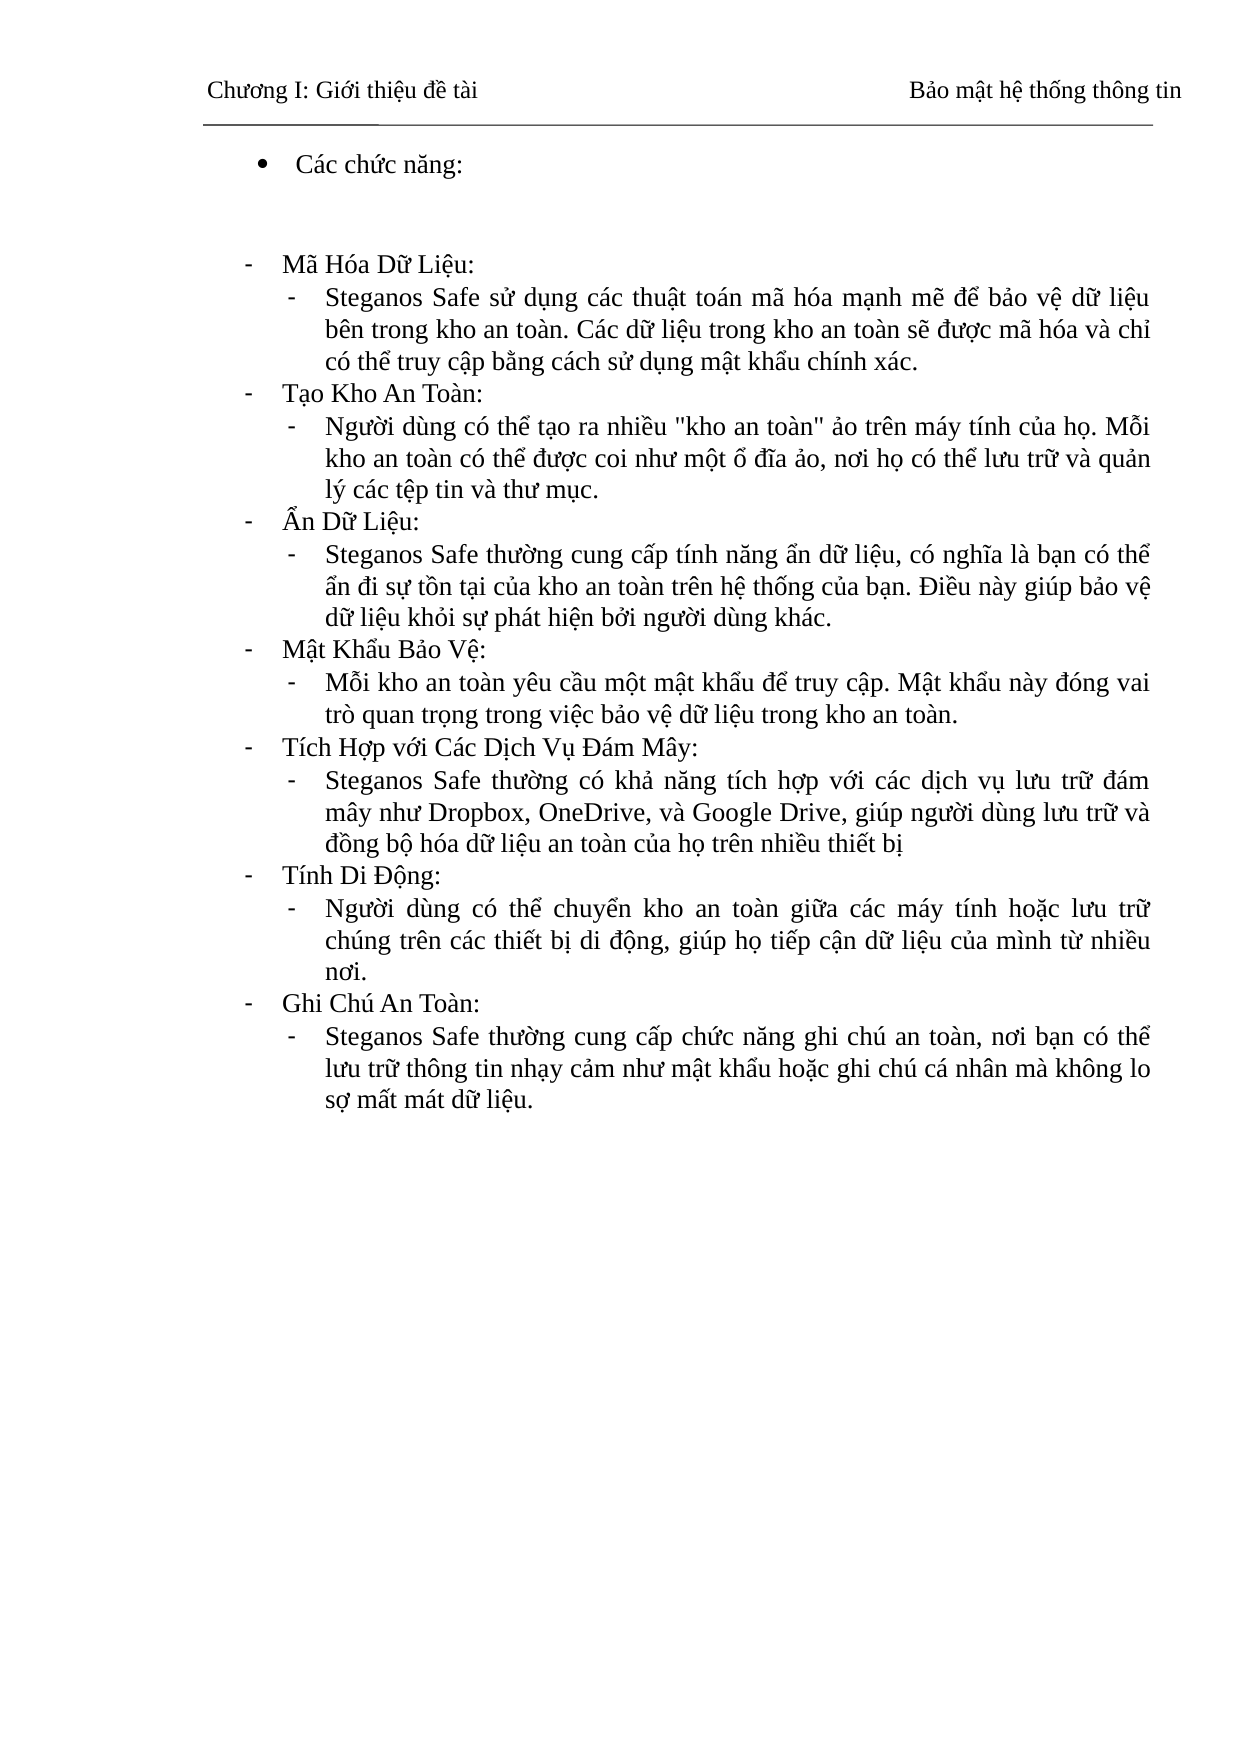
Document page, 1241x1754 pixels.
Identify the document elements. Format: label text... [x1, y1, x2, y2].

list Các chức năng: [258, 148, 1152, 179]
list Ẩn Dữ Liệu: [244, 504, 1152, 537]
list Tích Hợp với Các Dịch Vụ Đám Mây: [244, 730, 1152, 763]
list Steganos Safe thường có khả năng tích hợp với các dịch vụ lưu trữ đám mây như Dropbox, OneDrive, và Google Drive, giúp người dùng lưu trữ và đồng bộ hóa dữ liệu an toàn của họ trên nhiều thiết bị [287, 763, 1152, 858]
list Người dùng có thể chuyển kho an toàn giữa các máy tính hoặc lưu trữ chúng trên các thiết bị di động, giúp họ tiếp cận dữ liệu của mình từ nhiều nơi. [287, 891, 1152, 986]
list Mã Hóa Dữ Liệu: [244, 248, 1152, 281]
list Tạo Kho An Toàn: [244, 376, 1152, 409]
list Steganos Safe sử dụng các thuật toán mã hóa mạnh mẽ để bảo vệ dữ liệu bên trong kho an toàn. Các dữ liệu trong kho an toàn sẽ được mã hóa và chỉ có thể truy cập bằng cách sử dụng mật khẩu chính xác. [287, 281, 1152, 376]
list Ghi Chú An Toàn: [244, 986, 1152, 1019]
list Mỗi kho an toàn yêu cầu một mật khẩu để truy cập. Mật khẩu này đóng vai trò quan trọng trong việc bảo vệ dữ liệu trong kho an toàn. [287, 666, 1152, 730]
list Tính Di Động: [244, 858, 1152, 891]
list Người dùng có thể tạo ra nhiều "kho an toàn" ảo trên máy tính của họ. Mỗi kho an toàn có thể được coi như một ổ đĩa ảo, nơi họ có thể lưu trữ và quản lý các tệp tin và thư mục. [287, 409, 1152, 504]
list Mật Khẩu Bảo Vệ: [244, 633, 1152, 666]
list Steganos Safe thường cung cấp tính năng ẩn dữ liệu, có nghĩa là bạn có thể ẩn đi sự tồn tại của kho an toàn trên hệ thống của bạn. Điều này giúp bảo vệ dữ liệu khỏi sự phát hiện bởi người dùng khác. [287, 537, 1152, 633]
list Steganos Safe thường cung cấp chức năng ghi chú an toàn, nơi bạn có thể lưu trữ thông tin nhạy cảm như mật khẩu hoặc ghi chú cá nhân mà không lo sợ mất mát dữ liệu. [287, 1019, 1152, 1115]
